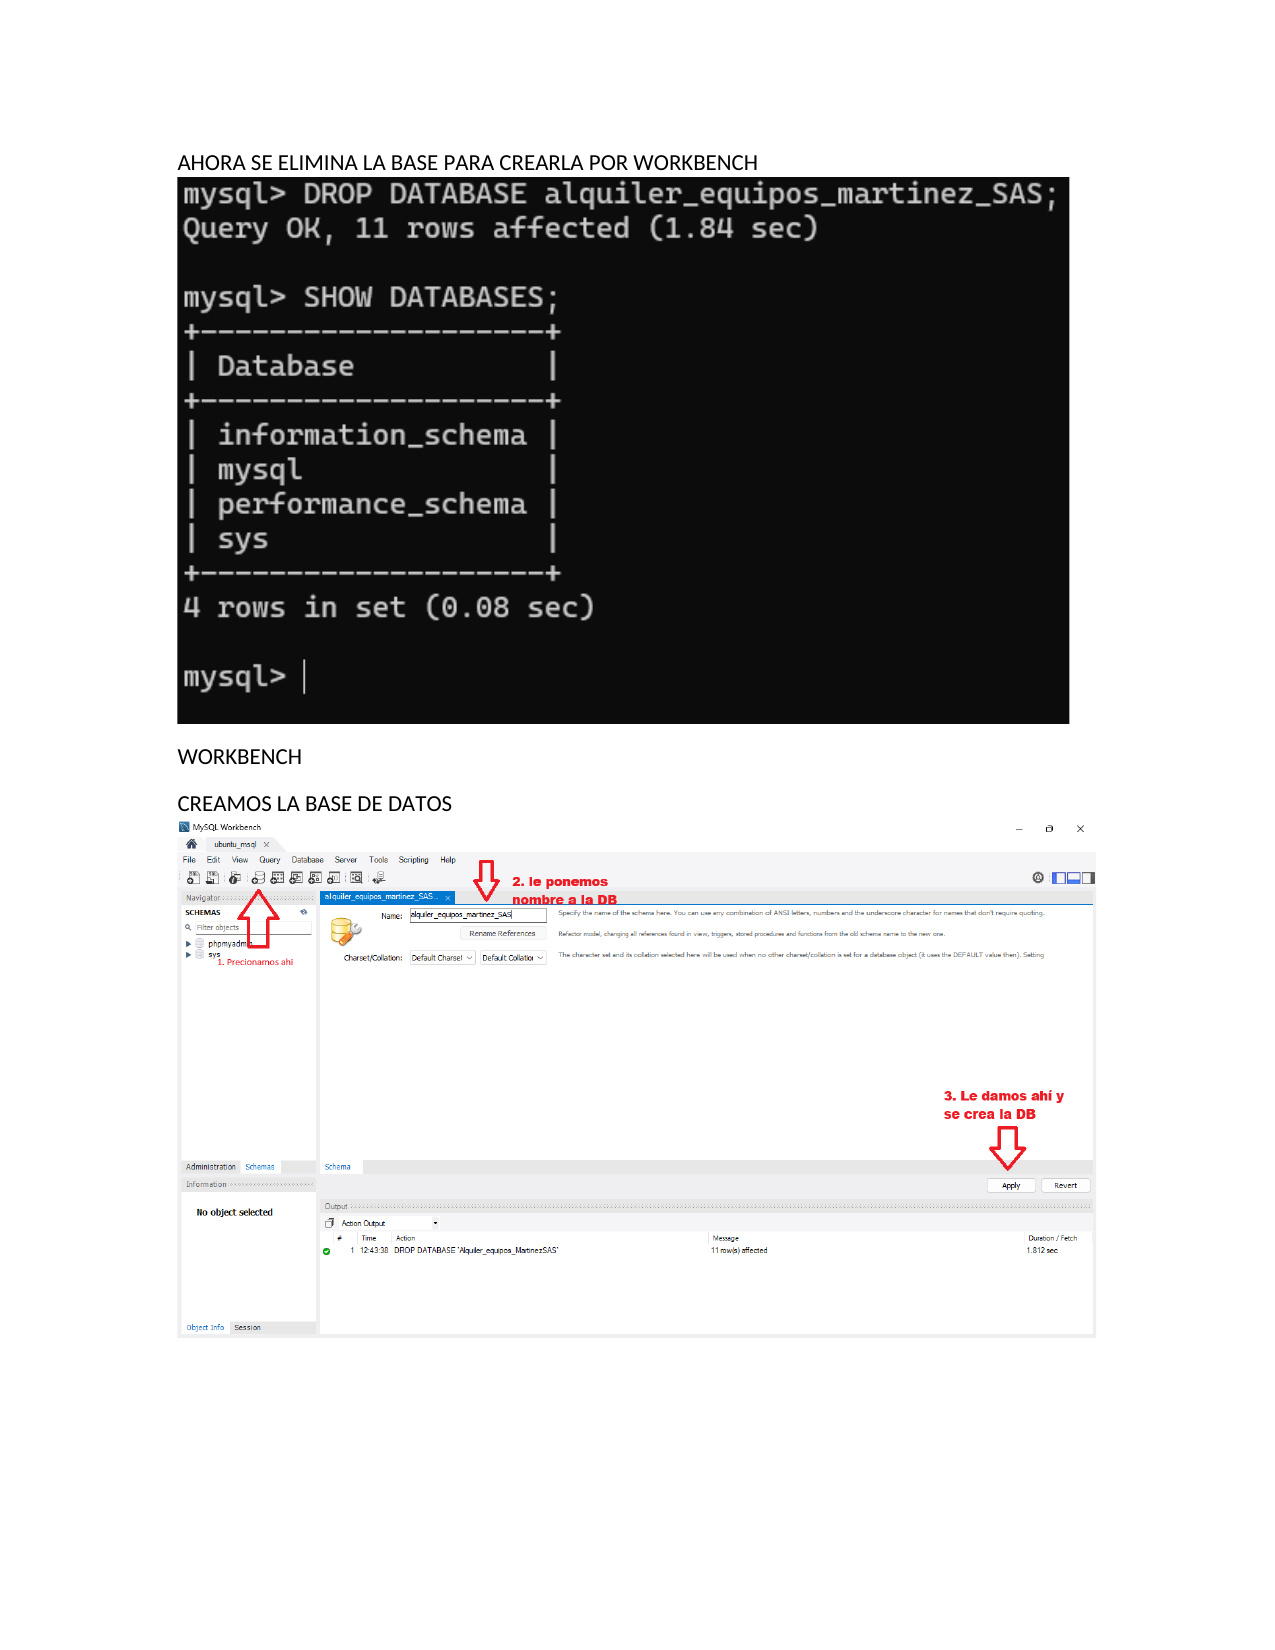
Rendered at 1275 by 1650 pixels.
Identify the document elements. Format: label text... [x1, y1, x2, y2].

text WORKBENCH [177, 742, 1098, 770]
picture [177, 177, 1070, 724]
picture [177, 819, 1097, 1338]
